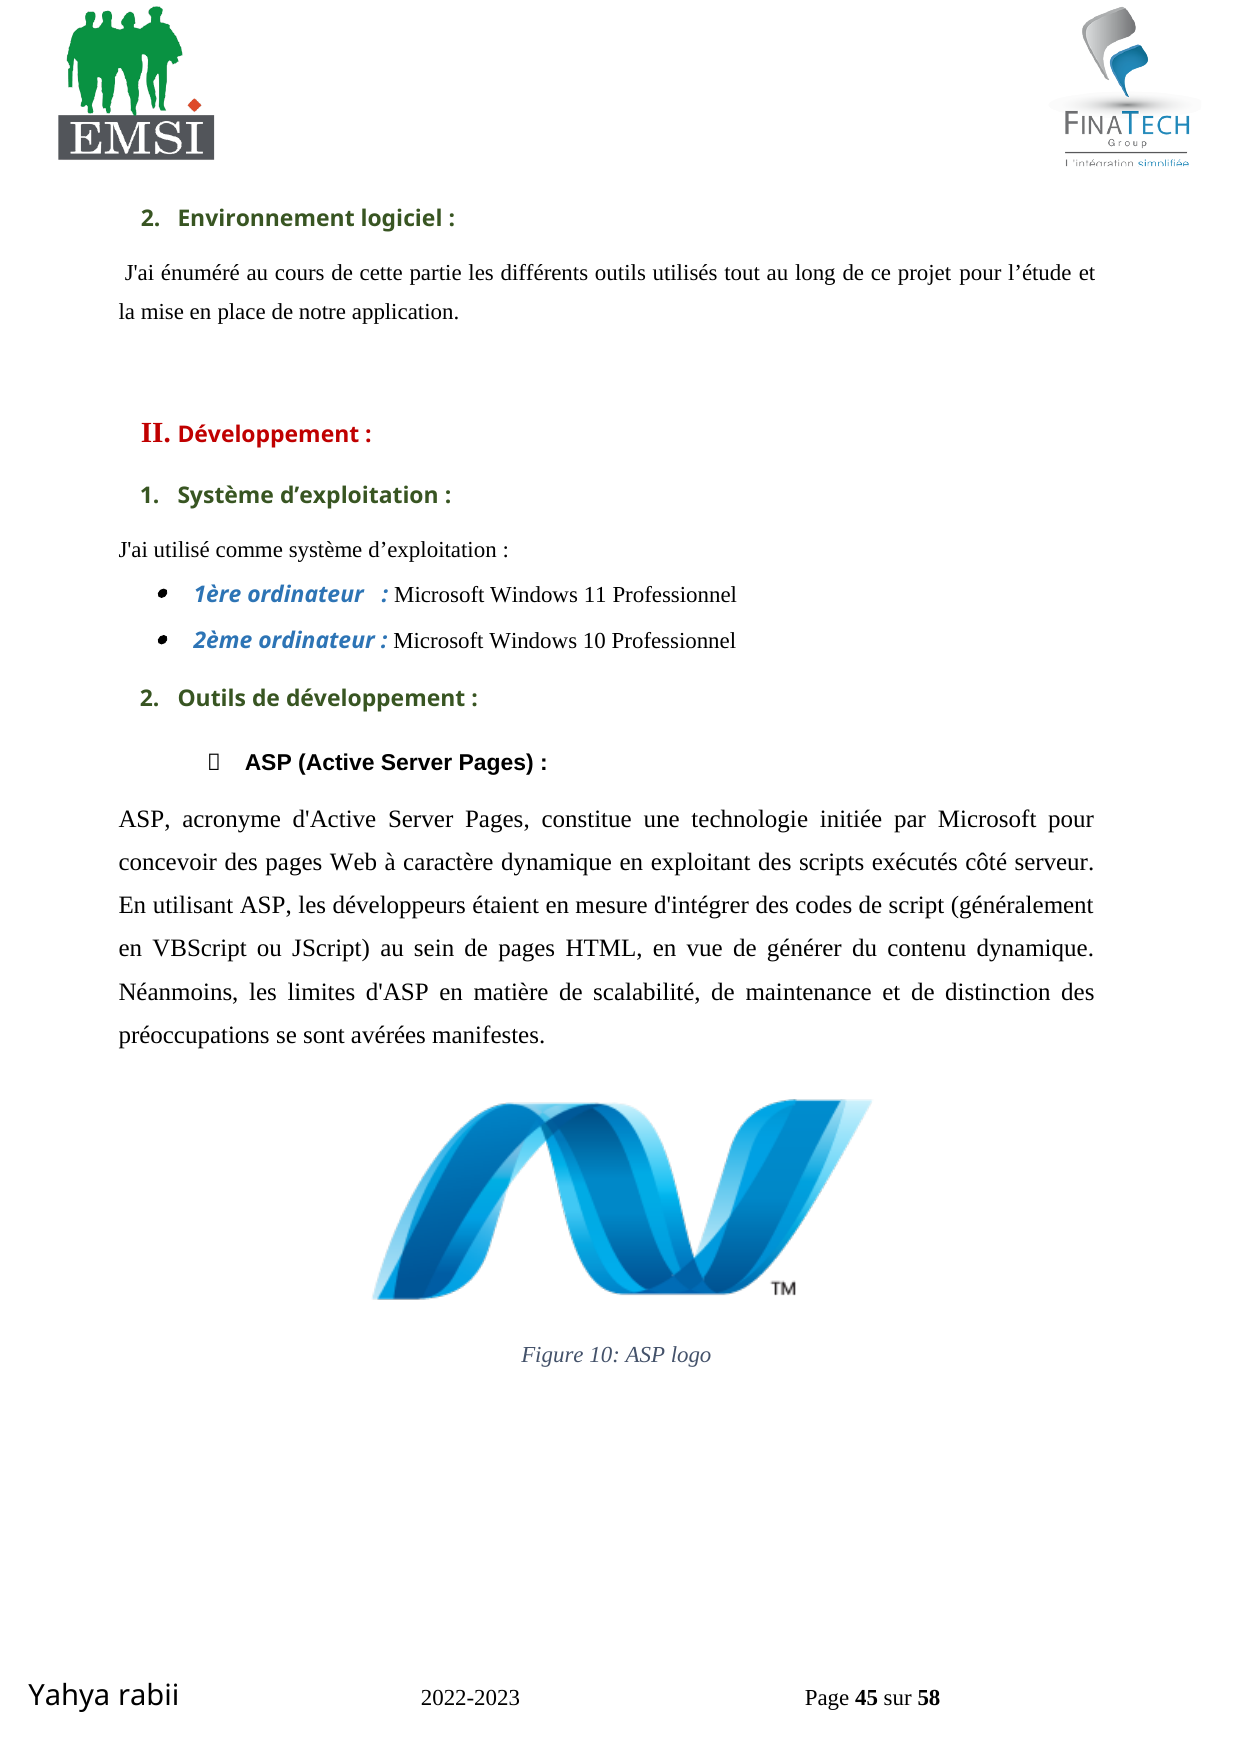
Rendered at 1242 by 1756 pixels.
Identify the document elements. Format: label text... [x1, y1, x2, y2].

list Système d’exploitation : [139, 479, 1242, 510]
text ASP, acronyme d'Active Server Pages, constitue une technologie initiée par Microsoft pour concevoir des pages Web à caractère dynamique en exploitant des scripts exécutés côté serveur. En utilisant ASP, les développeurs étaient en mesure d'intégrer des codes de script (généralement en VBScript ou JScript) au sein de pages HTML, en vue de générer du contenu dynamique. Néanmoins, les limites d'ASP en matière de scalabilité, de maintenance et de distinction des préoccupations se sont avérées manifestes. [118, 804, 1095, 1048]
subtitle Outils de développement : [139, 682, 1242, 713]
picture [363, 1092, 879, 1314]
list ASP (Active Server Pages) : [207, 745, 1242, 777]
picture [1048, 6, 1202, 167]
picture [50, 3, 220, 166]
subtitle Environnement logiciel : [141, 202, 1242, 233]
text J'ai utilisé comme système d’exploitation : [118, 536, 1242, 562]
text J'ai énuméré au cours de cette partie les différents outils utilisés tout au long de ce projet pour l’étude et la mise en place de notre application. [118, 259, 1095, 325]
subtitle Développement : [141, 415, 1242, 449]
text Figure 10: ASP logo [136, 1341, 1098, 1367]
list 2ème ordinateur : Microsoft Windows 10 Professionnel [156, 624, 1242, 655]
list 1ère ordinateur : Microsoft Windows 11 Professionnel [156, 577, 1242, 609]
